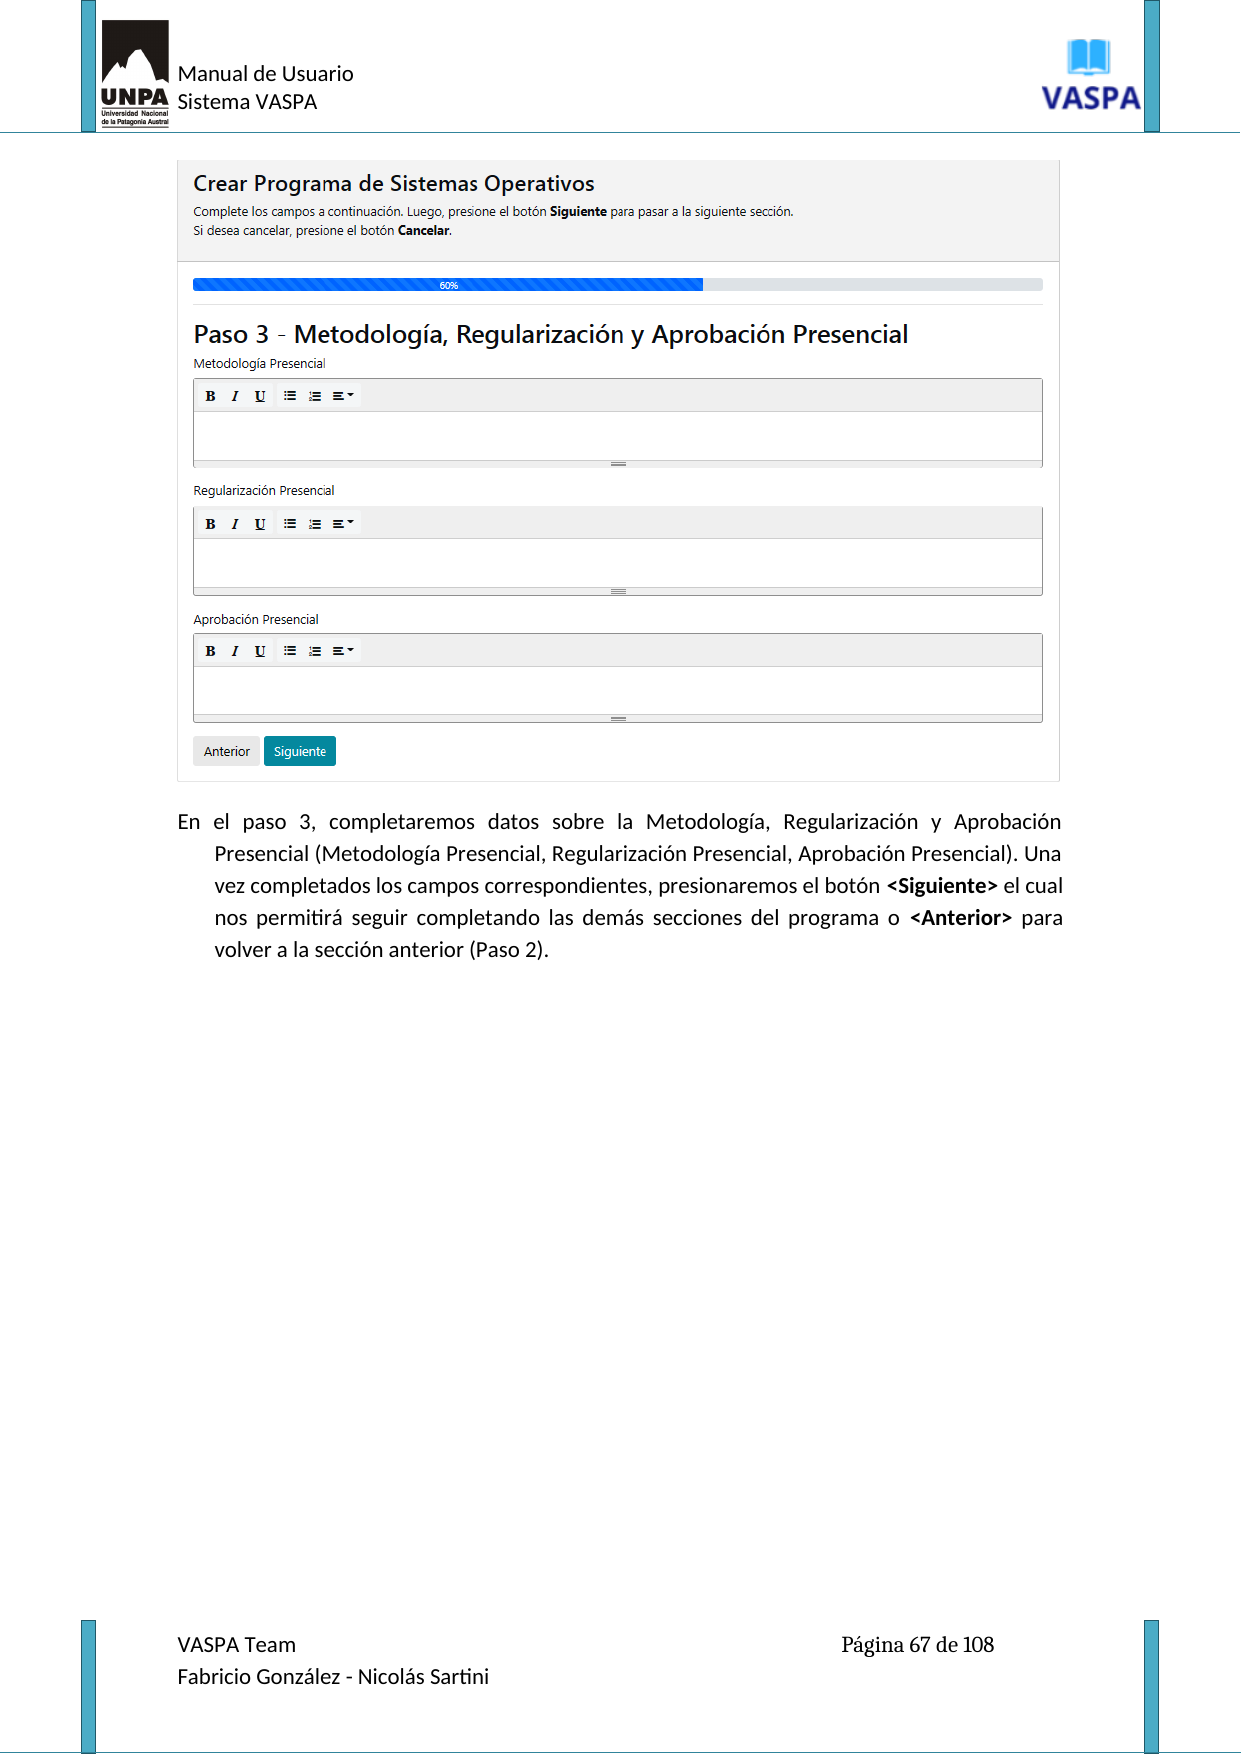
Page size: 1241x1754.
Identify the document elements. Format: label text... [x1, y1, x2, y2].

text En el paso 3, completaremos datos sobre la Metodología, Regularización y Aprobación Presencial (Metodología Presencial, Regularización Presencial, Aprobación Presencial). Una vez completados los campos correspondientes, presionaremos el botón <Siguiente> el cual nos permitirá seguir completando las demás secciones del programa o <Anterior> para volver a la sección anterior (Paso 2). [177, 807, 1063, 964]
picture [177, 160, 1063, 782]
picture [100, 18, 170, 129]
picture [1036, 19, 1146, 129]
